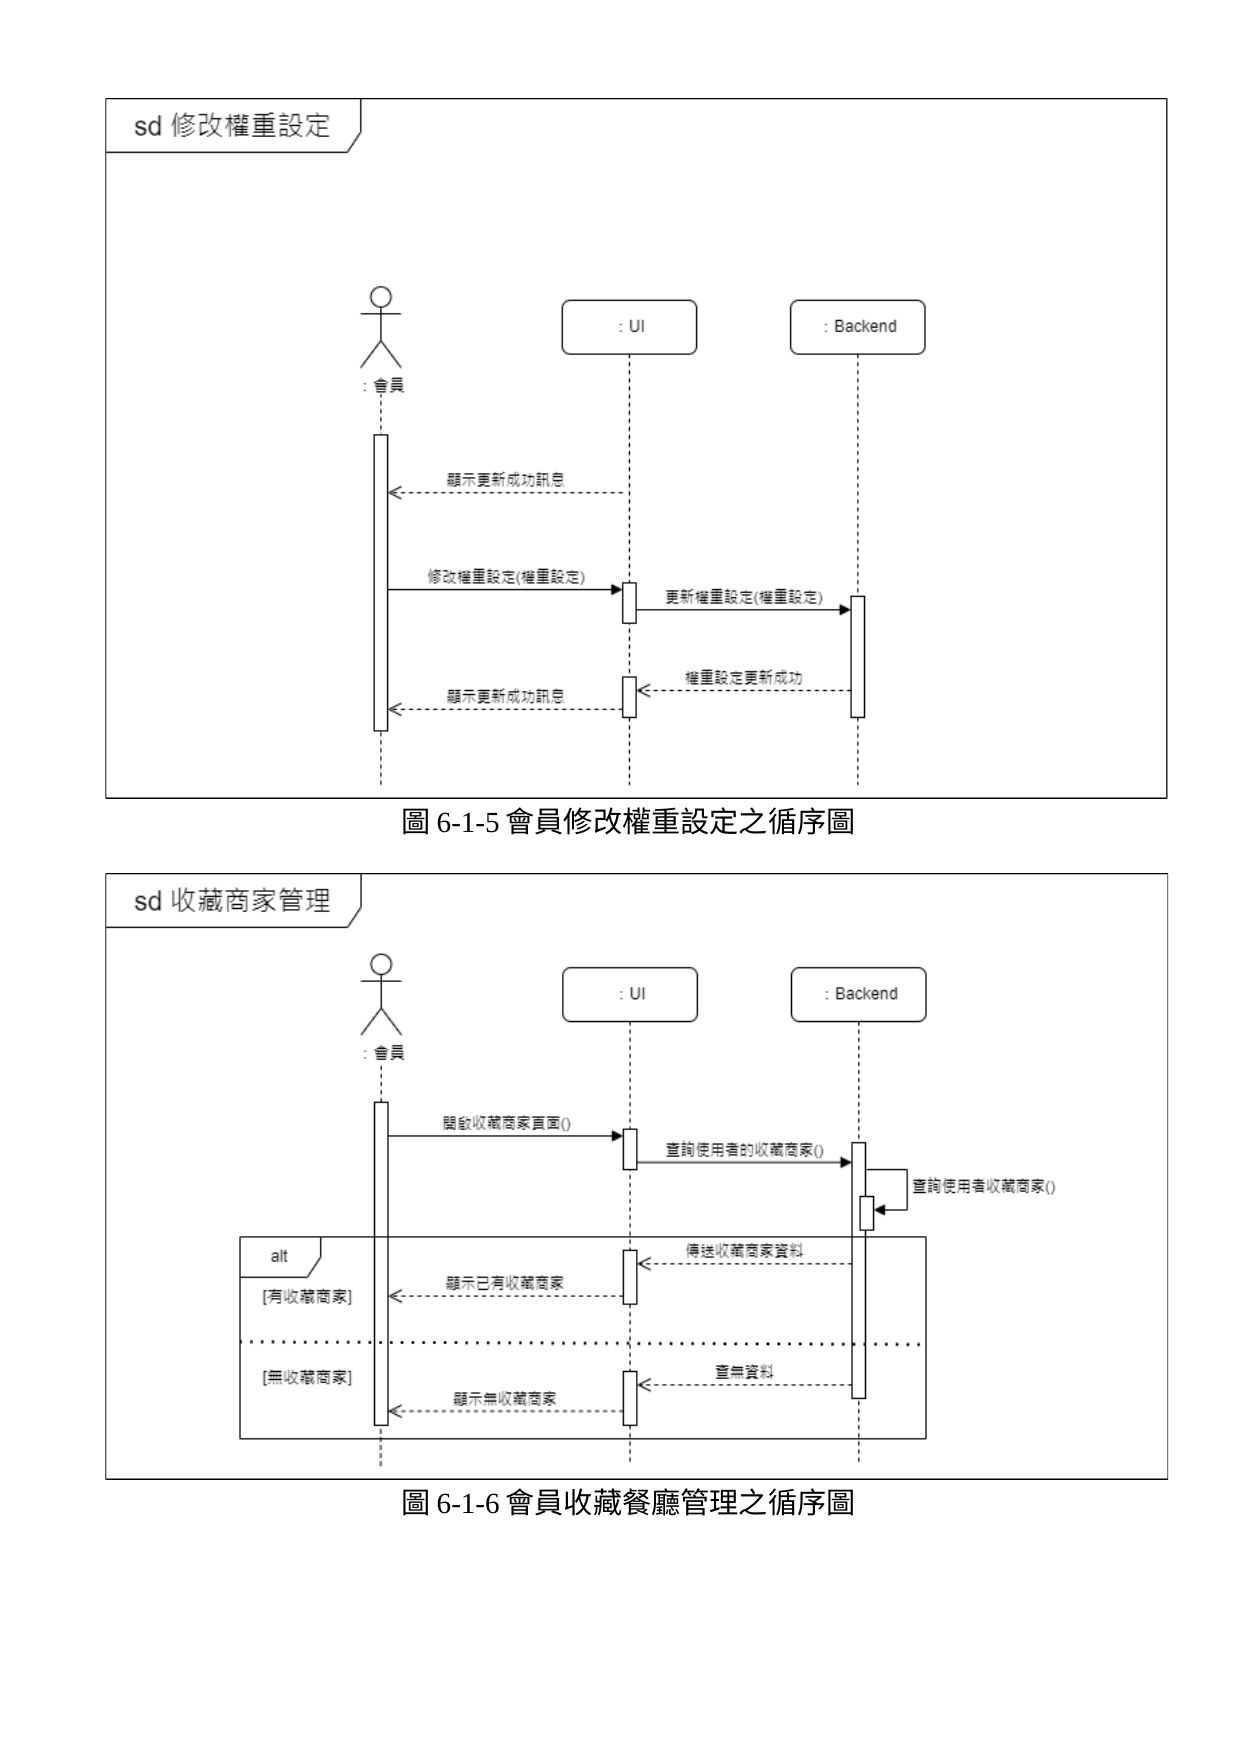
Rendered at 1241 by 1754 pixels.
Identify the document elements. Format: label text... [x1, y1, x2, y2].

picture [105, 873, 1169, 1480]
text 圖6-1-5會員修改權重設定之循序圖 [89, 798, 1152, 840]
text 圖6-1-6會員收藏餐廳管理之循序圖 [89, 1480, 1152, 1522]
picture [105, 98, 1169, 799]
